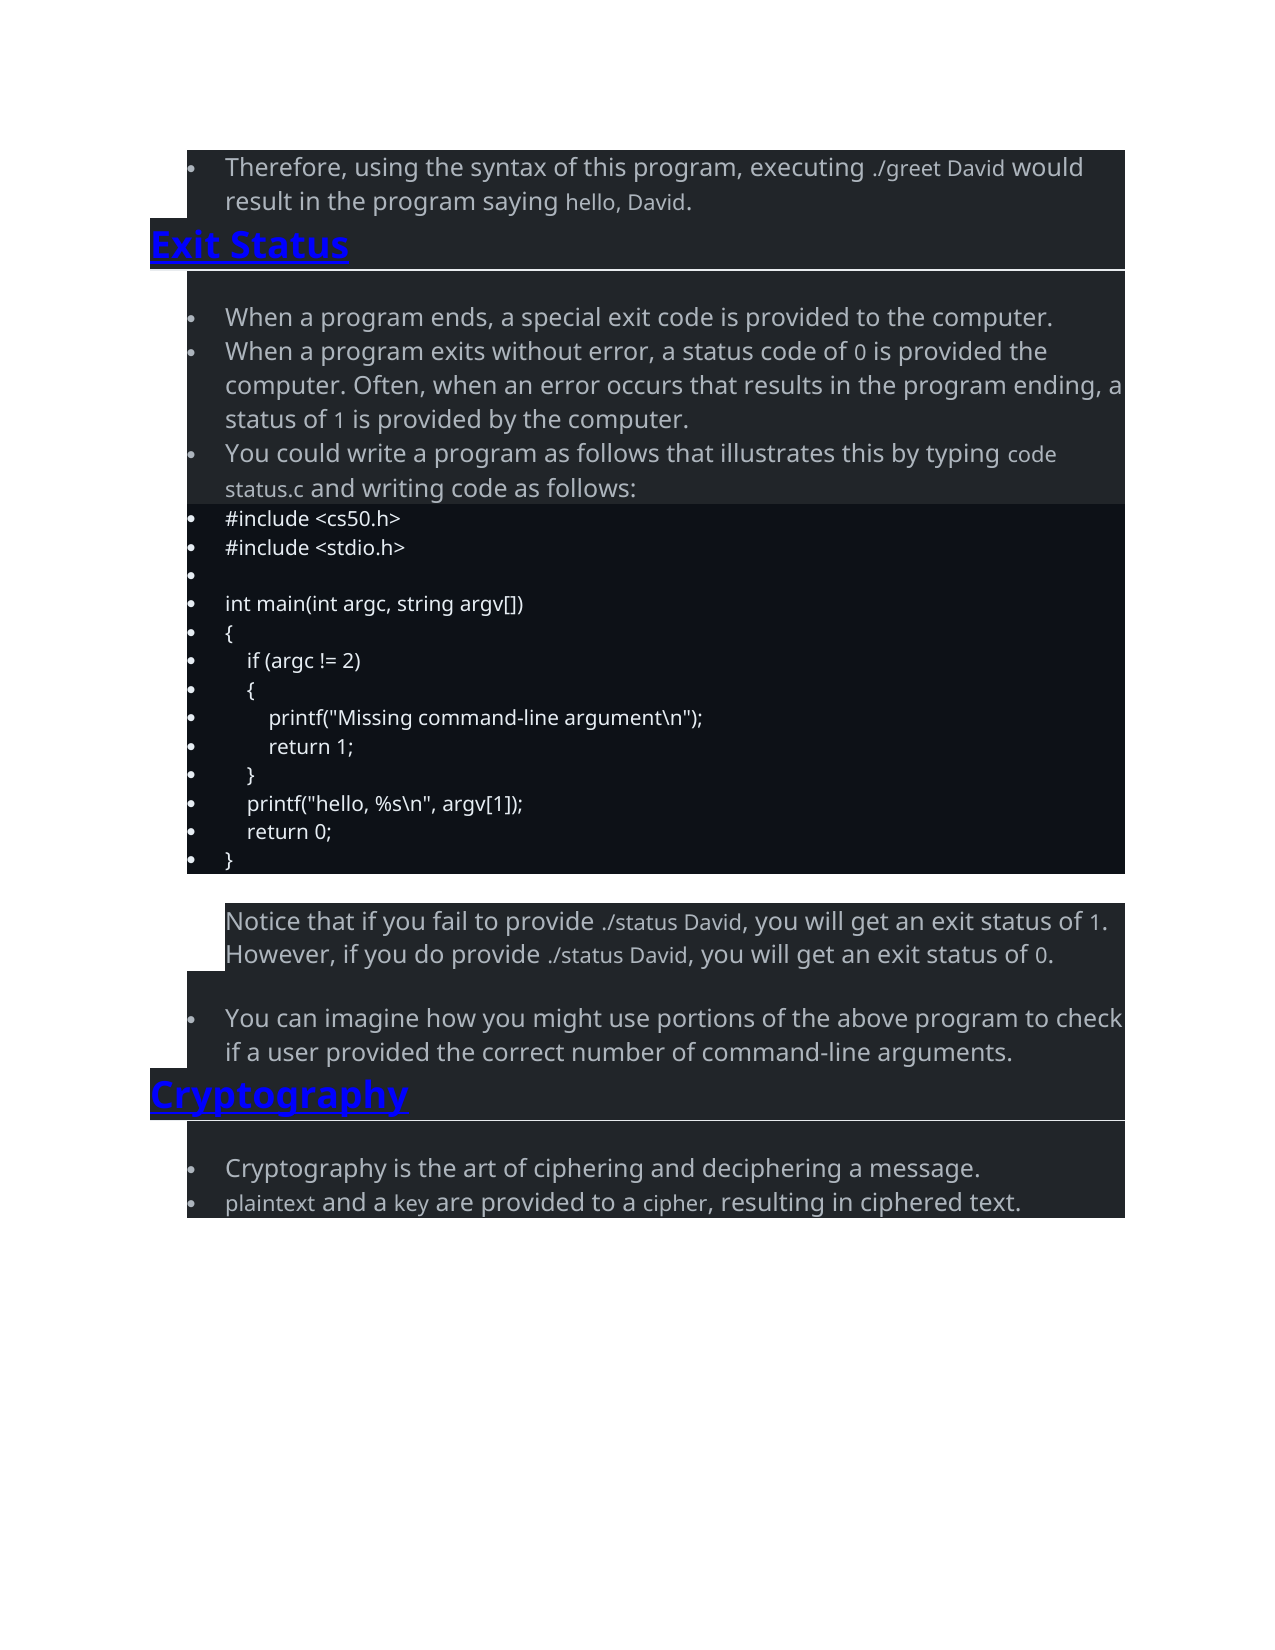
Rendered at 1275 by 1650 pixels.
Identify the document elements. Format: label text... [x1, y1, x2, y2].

list #include <stdio.h> [187, 533, 1125, 561]
list #include <cs50.h> [187, 504, 1125, 533]
list plaintext and a key are provided to a cipher, resulting in ciphered text. [187, 1184, 1125, 1218]
text Notice that if you fail to provide ./status David, you will get an exit status of 1. However, if you do provide ./status David, you will get an exit status of 0. [225, 903, 1125, 971]
list } [187, 760, 1125, 789]
list { [187, 675, 1125, 703]
list } [187, 846, 1125, 874]
list if (argc != 2) [187, 646, 1125, 675]
list return 0; [187, 817, 1125, 846]
list You could write a program as follows that illustrates this by typing code status.c and writing code as follows: [187, 436, 1125, 504]
list return 1; [187, 732, 1125, 760]
text Cryptography [150, 1068, 1125, 1120]
list { [187, 618, 1125, 646]
list You can imagine how you might use portions of the above program to check if a user provided the correct number of command-line arguments. [187, 1000, 1125, 1068]
list When a program ends, a special exit code is provided to the computer. [187, 300, 1125, 334]
list int main(int argc, string argv[]) [187, 589, 1125, 618]
list printf("Missing command-line argument\n"); [187, 703, 1125, 732]
list Therefore, using the syntax of this program, executing ./greet David would result in the program saying hello, David. [187, 150, 1125, 218]
list printf("hello, %s\n", argv[1]); [187, 789, 1125, 817]
list When a program exits without error, a status code of 0 is provided the computer. Often, when an error occurs that results in the program ending, a status of 1 is provided by the computer. [187, 334, 1125, 436]
list Cryptography is the art of ciphering and deciphering a message. [187, 1150, 1125, 1184]
text Exit Status [150, 218, 1125, 269]
